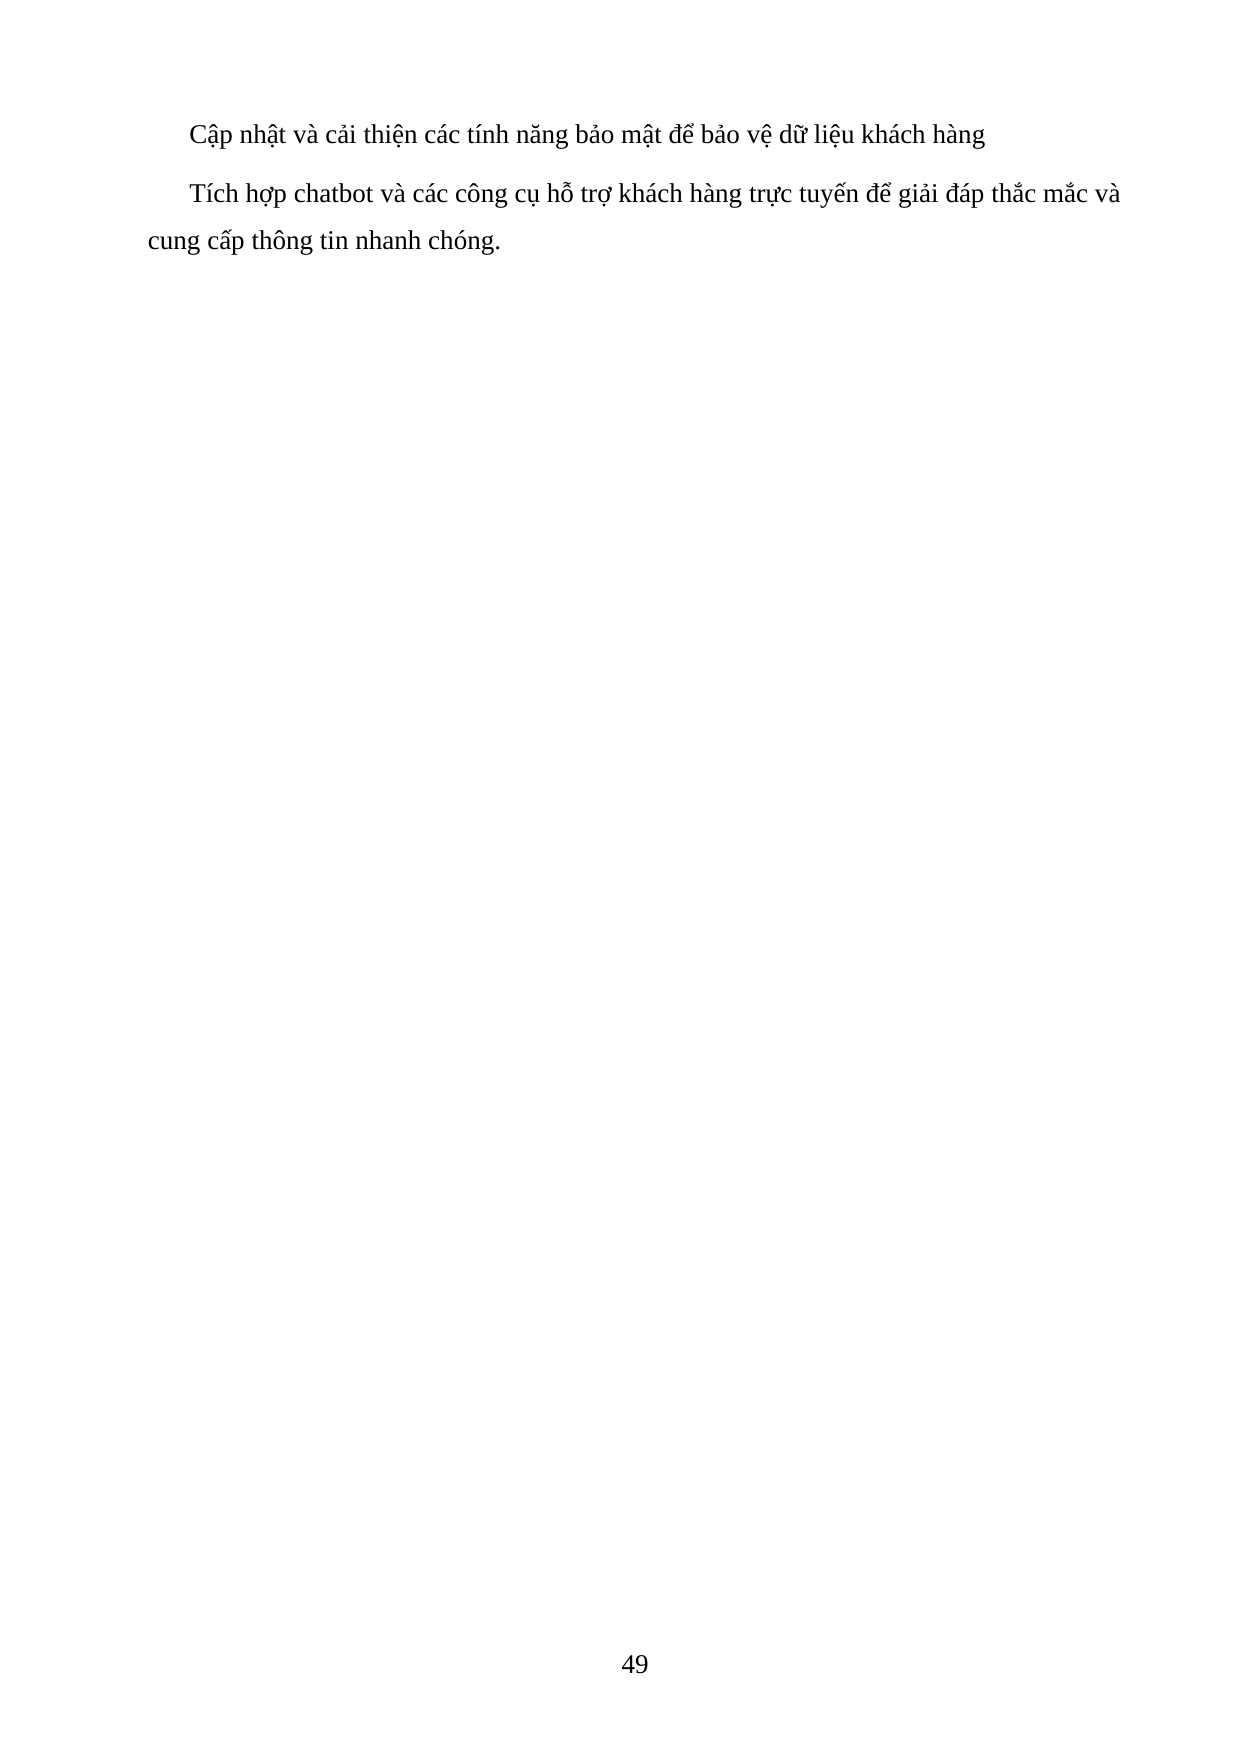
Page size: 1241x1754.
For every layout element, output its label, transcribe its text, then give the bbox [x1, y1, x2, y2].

text Cập nhật và cải thiện các tính năng bảo mật để bảo vệ dữ liệu khách hàng [148, 118, 1122, 149]
text Tích hợp chatbot và các công cụ hỗ trợ khách hàng trực tuyến để giải đáp thắc mắc và cung cấp thông tin nhanh chóng. [148, 177, 1122, 255]
